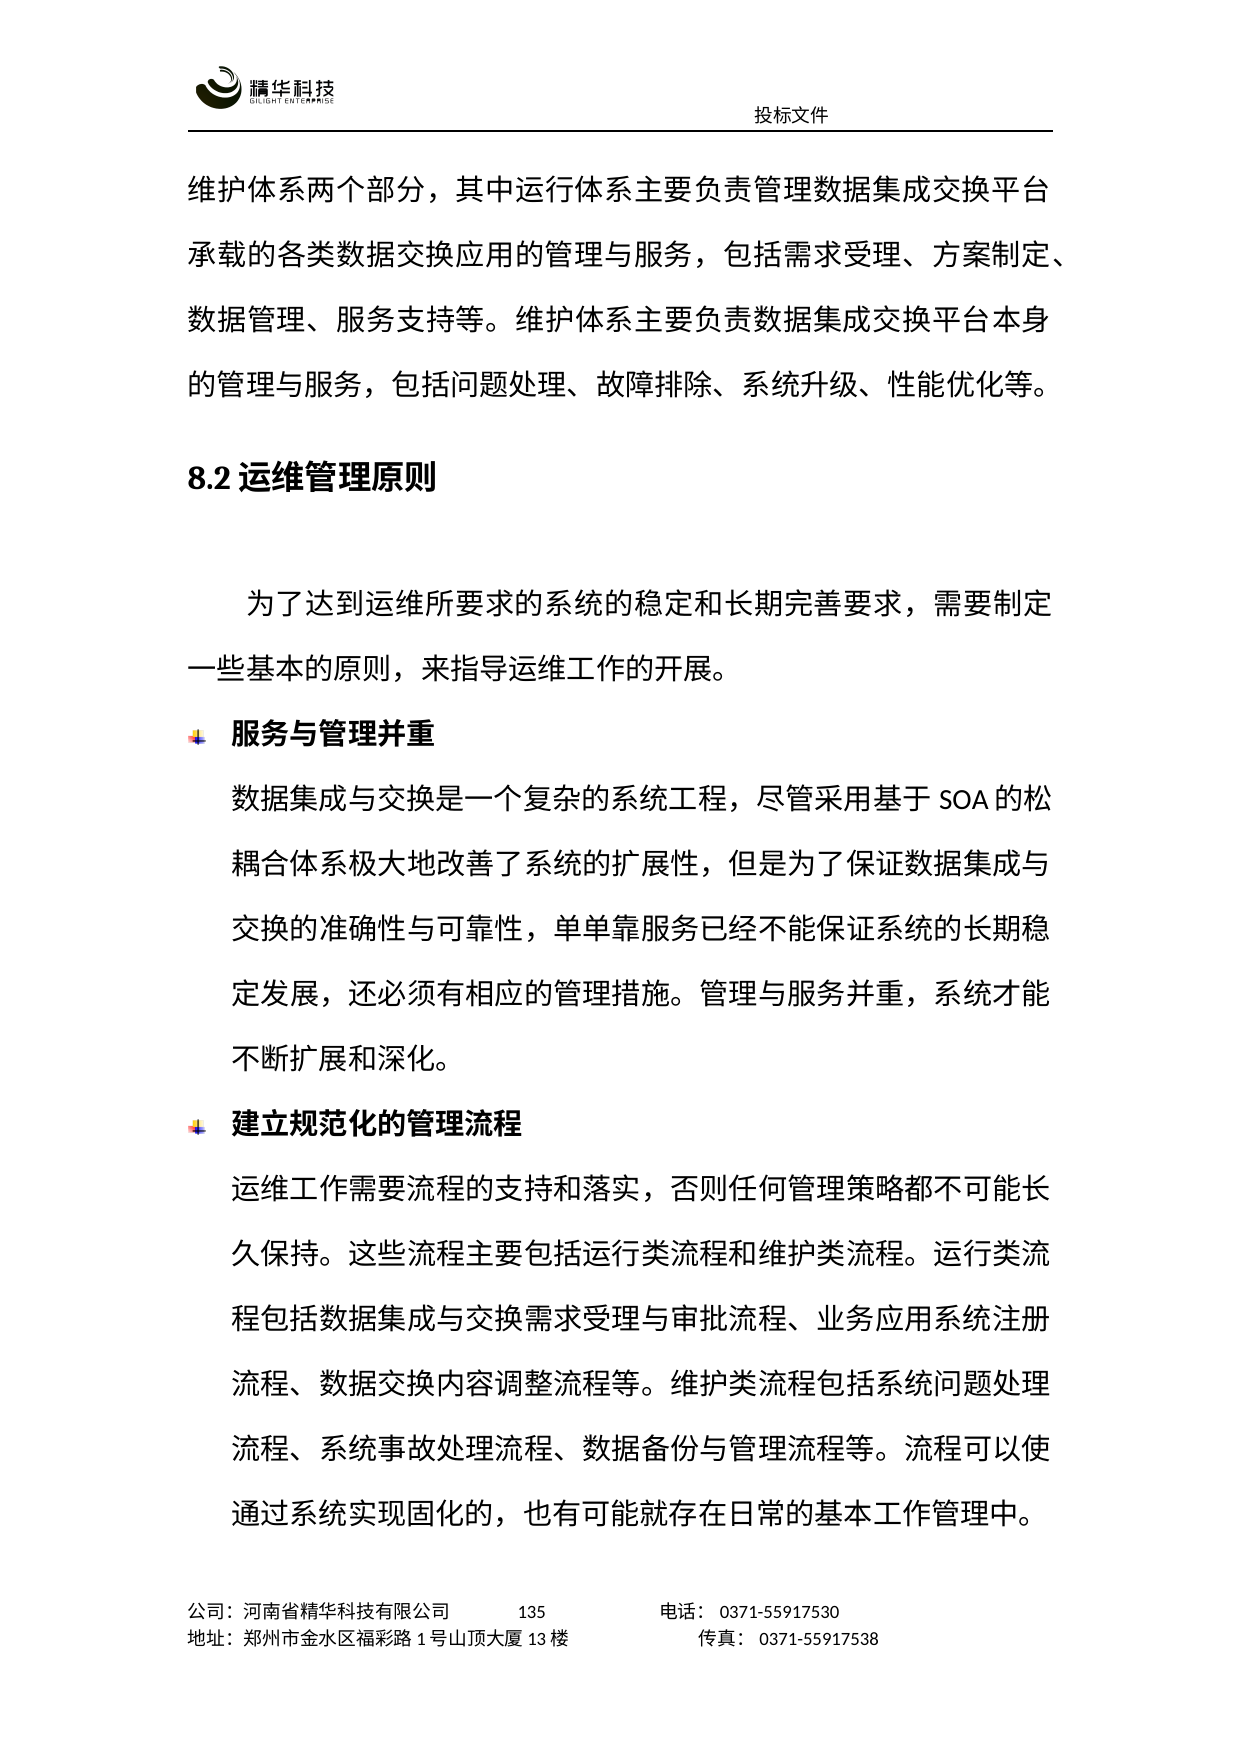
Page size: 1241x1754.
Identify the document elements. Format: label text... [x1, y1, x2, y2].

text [187, 155, 1053, 415]
picture [188, 728, 206, 745]
list 数据集成与交换是一个复杂的系统工程，尽管采用基于SOA的松耦合体系极大地改善了系统的扩展性，但是为了保证数据集成与交换的准确性与可靠性，单单靠服务已经不能保证系统的长期稳定发展，还必须有相应的管理措施。管理与服务并重，系统才能不断扩展和深化。 [231, 764, 1053, 1089]
list 建立规范化的管理流程 [187, 1089, 1053, 1154]
list 运维工作需要流程的支持和落实，否则任何管理策略都不可能长久保持。这些流程主要包括运行类流程和维护类流程。运行类流程包括数据集成与交换需求受理与审批流程、业务应用系统注册流程、数据交换内容调整流程等。维护类流程包括系统问题处理流程、系统事故处理流程、数据备份与管理流程等。流程可以使通过系统实现固化的，也有可能就存在日常的基本工作管理中。 [231, 1154, 1053, 1544]
text 为了达到运维所要求的系统的稳定和长期完善要求，需要制定一些基本的原则，来指导运维工作的开展。 [187, 569, 1053, 699]
picture [188, 1118, 206, 1135]
list 服务与管理并重 [187, 699, 1053, 764]
subtitle 8.2 运维管理原则 [187, 442, 1053, 507]
